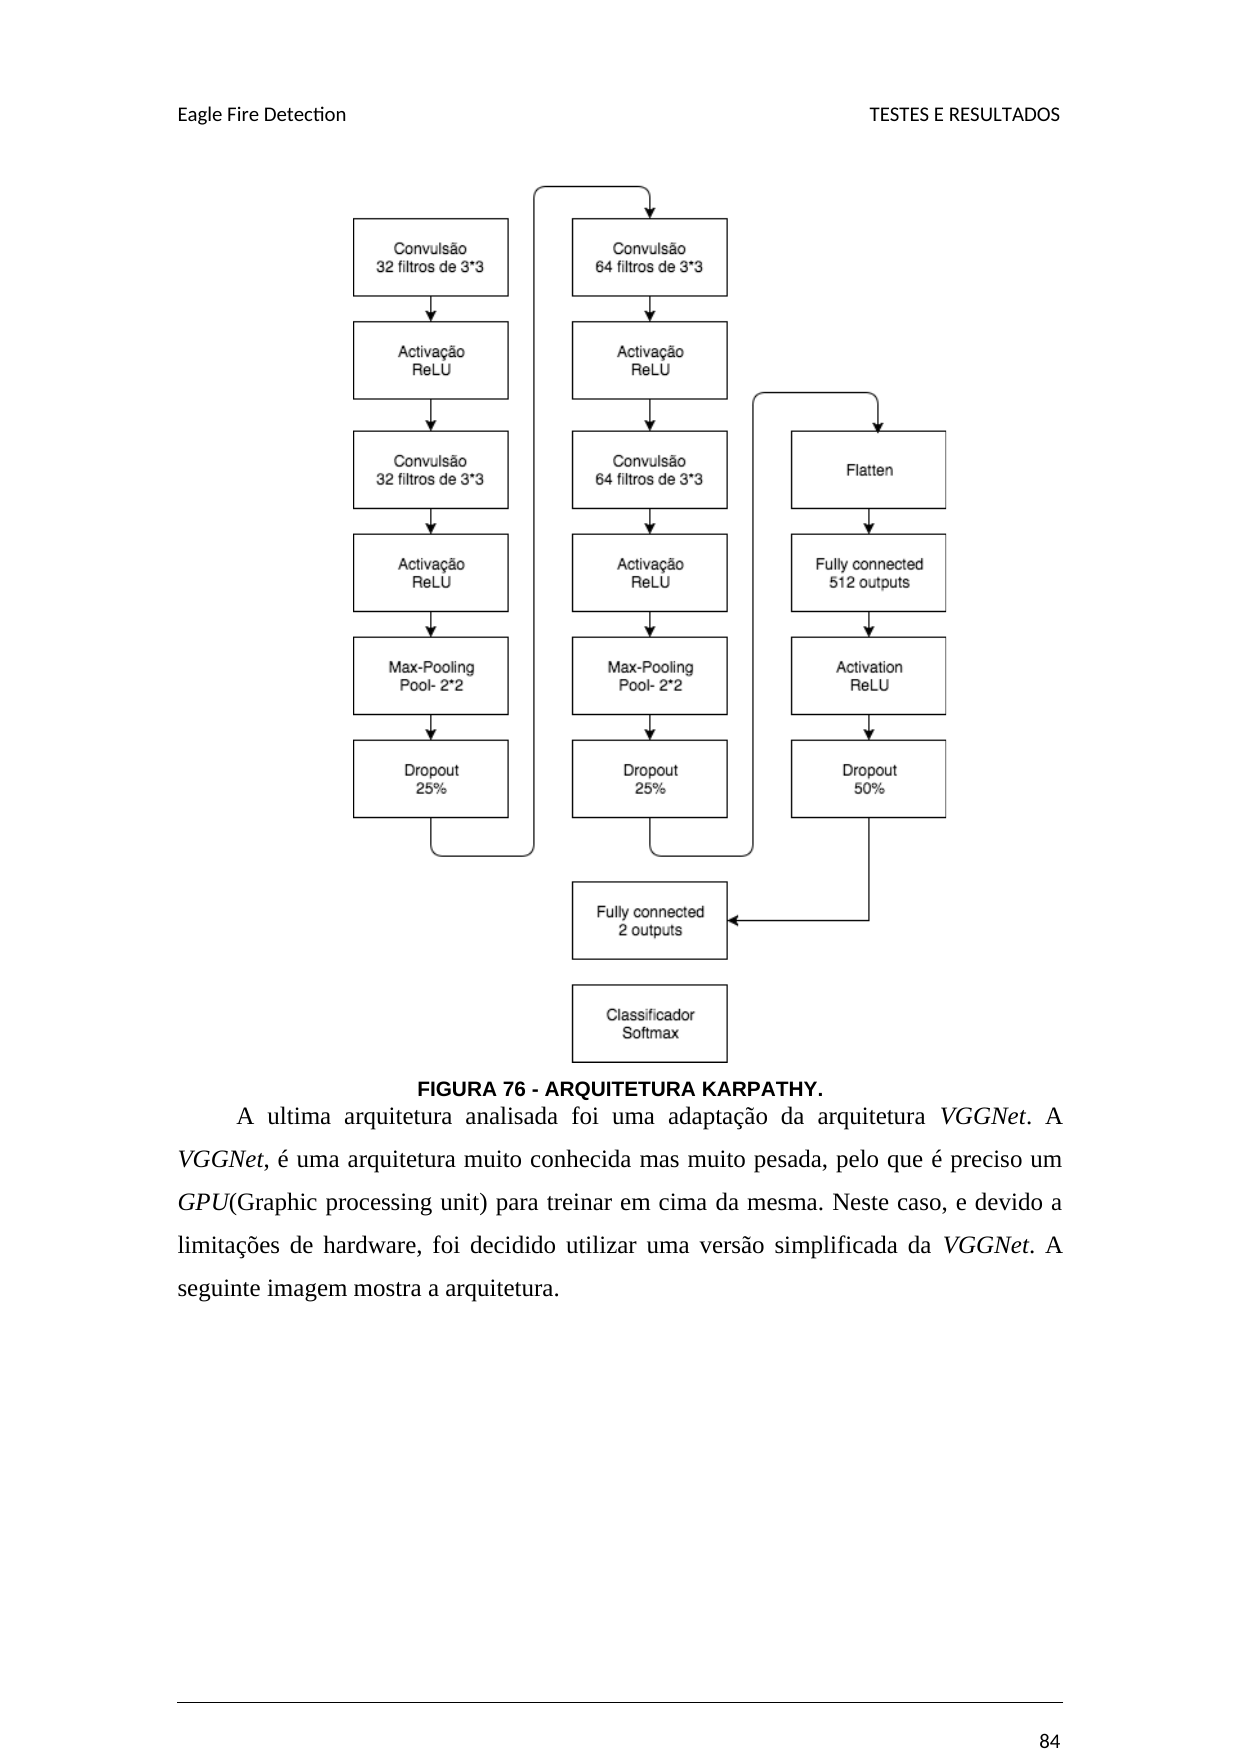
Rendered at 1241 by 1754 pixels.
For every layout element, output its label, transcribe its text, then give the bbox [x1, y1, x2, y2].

text A ultima arquitetura analisada foi uma adaptação da arquitetura VGGNet. A VGGNet, é uma arquitetura muito conhecida mas muito pesada, pelo que é preciso um GPU(Graphic processing unit) para treinar em cima da mesma. Neste caso, e devido a limitações de hardware, foi decidido utilizar uma versão simplificada da VGGNet. A seguinte imagem mostra a arquitetura. [177, 1101, 1063, 1302]
picture [353, 177, 947, 1063]
